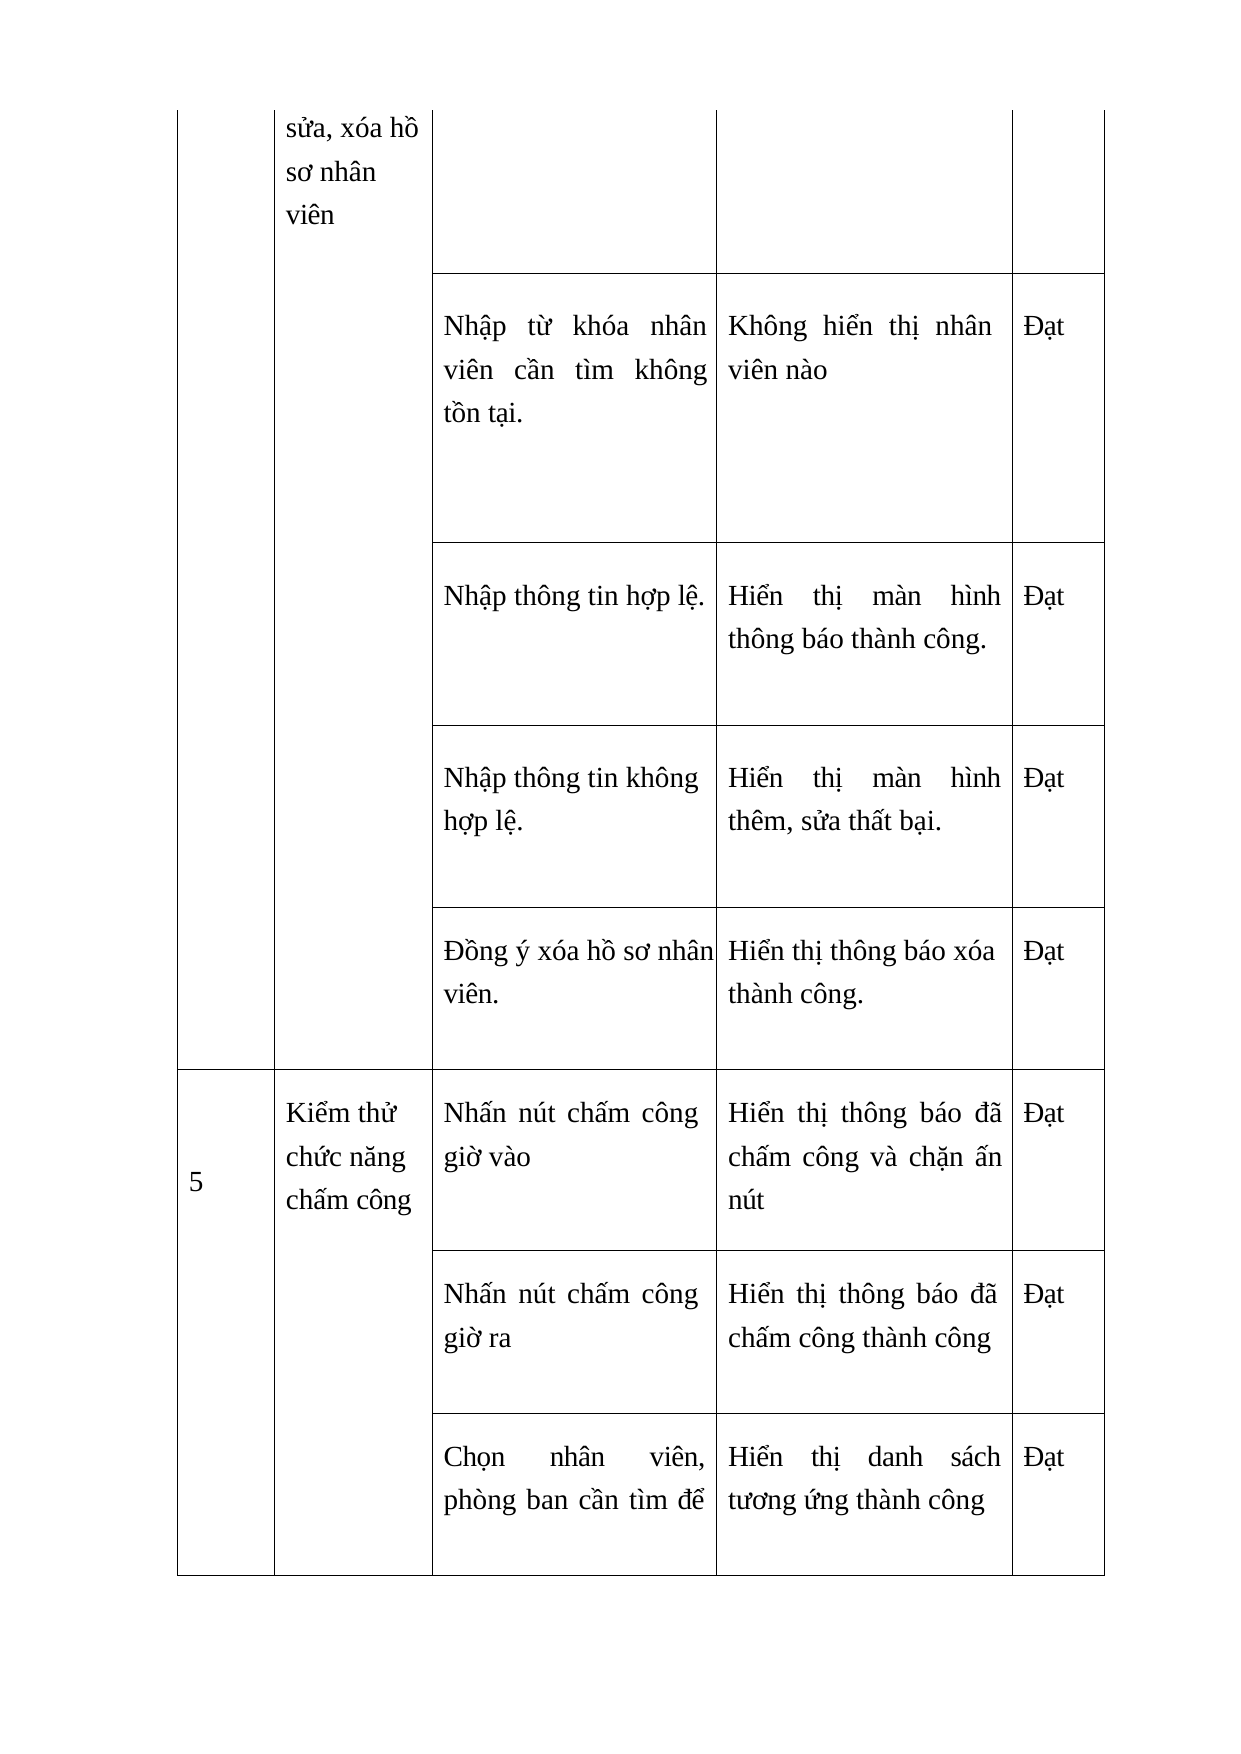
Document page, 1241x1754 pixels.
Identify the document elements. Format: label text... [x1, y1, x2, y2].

table_cell Đạt [1013, 1070, 1104, 1250]
table_cell Đạt [1013, 1251, 1104, 1413]
table_header [1013, 110, 1104, 273]
table_cell Đạt [1013, 543, 1104, 724]
table_cell Hiển thị màn hình thêm, sửa thất bại. [717, 726, 1012, 907]
table_cell Hiển thị thông báo xóa thành công. [717, 908, 1012, 1069]
table_cell Kiểm thử chức năng chấm công [275, 1070, 432, 1575]
table_header sửa, xóa hồ sơ nhân viên [275, 110, 432, 1069]
table_cell Nhấn nút chấm công giờ ra [433, 1251, 716, 1413]
table_cell 5 [178, 1070, 274, 1575]
table_cell Không hiển thị nhân viên nào [717, 274, 1012, 542]
table_cell Hiển thị màn hình thông báo thành công. [717, 543, 1012, 724]
table_cell Hiển thị thông báo đã chấm công thành công [717, 1251, 1012, 1413]
table_header [178, 110, 274, 1069]
table_cell Đạt [1013, 1414, 1104, 1575]
table_cell Đạt [1013, 908, 1104, 1069]
table_cell Nhập thông tin không hợp lệ. [433, 726, 716, 907]
table_cell Đồng ý xóa hồ sơ nhân viên. [433, 908, 716, 1069]
table_cell Đạt [1013, 274, 1104, 542]
table_header [433, 110, 716, 273]
table_cell Nhấn nút chấm công giờ vào [433, 1070, 716, 1250]
table_cell Nhập từ khóa nhân viên cần tìm không tồn tại. [433, 274, 716, 542]
table_cell Hiển thị thông báo đã chấm công và chặn ấn nút [717, 1070, 1012, 1250]
table_cell Chọn nhân viên, phòng ban cần tìm để [433, 1414, 716, 1575]
table_cell Hiển thị danh sách tương ứng thành công [717, 1414, 1012, 1575]
table_cell Nhập thông tin hợp lệ. [433, 543, 716, 724]
table_header [717, 110, 1012, 273]
table_cell Đạt [1013, 726, 1104, 907]
